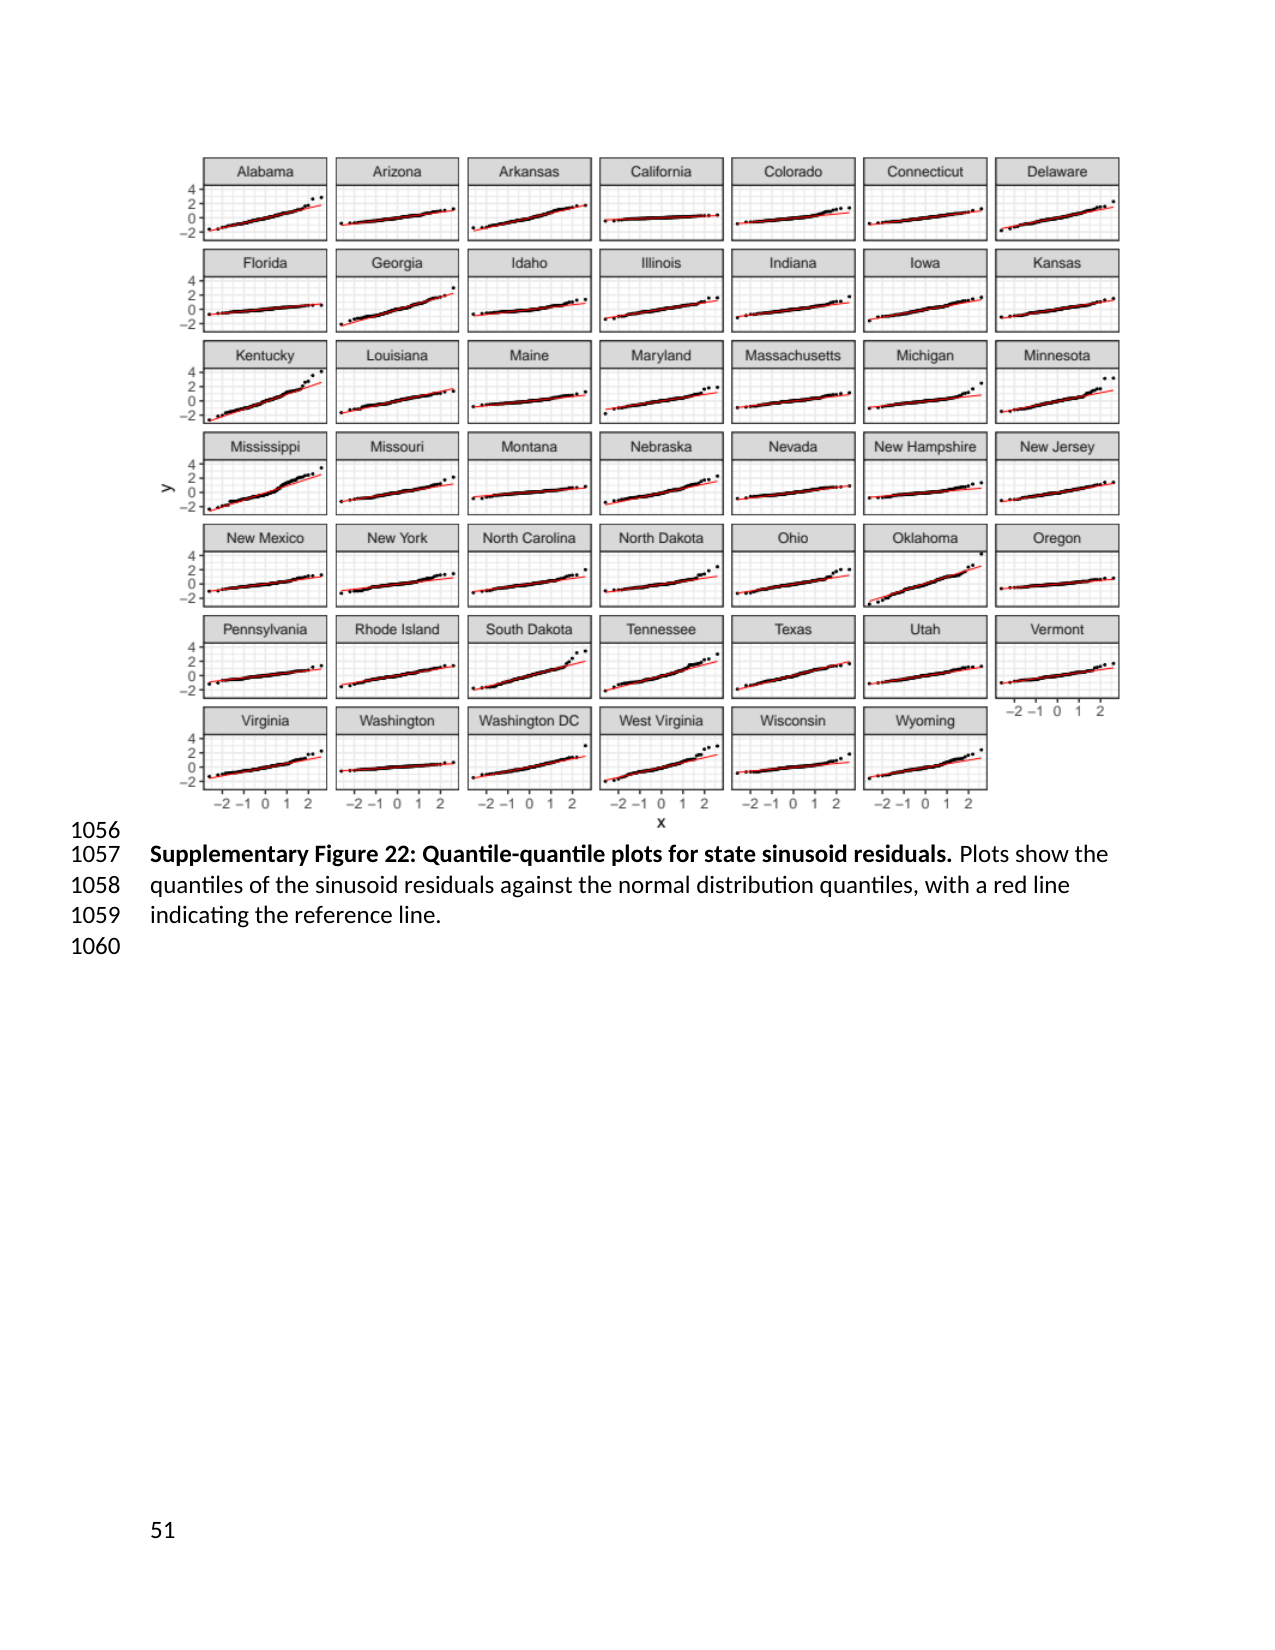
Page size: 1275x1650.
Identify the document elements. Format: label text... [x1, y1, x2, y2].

text Supplementary Figure 22: Quantile-quantile plots for state sinusoid residuals. Plots show the quantiles of the sinusoid residuals against the normal distribution quantiles, with a red line indicating the reference line. [150, 839, 1125, 930]
